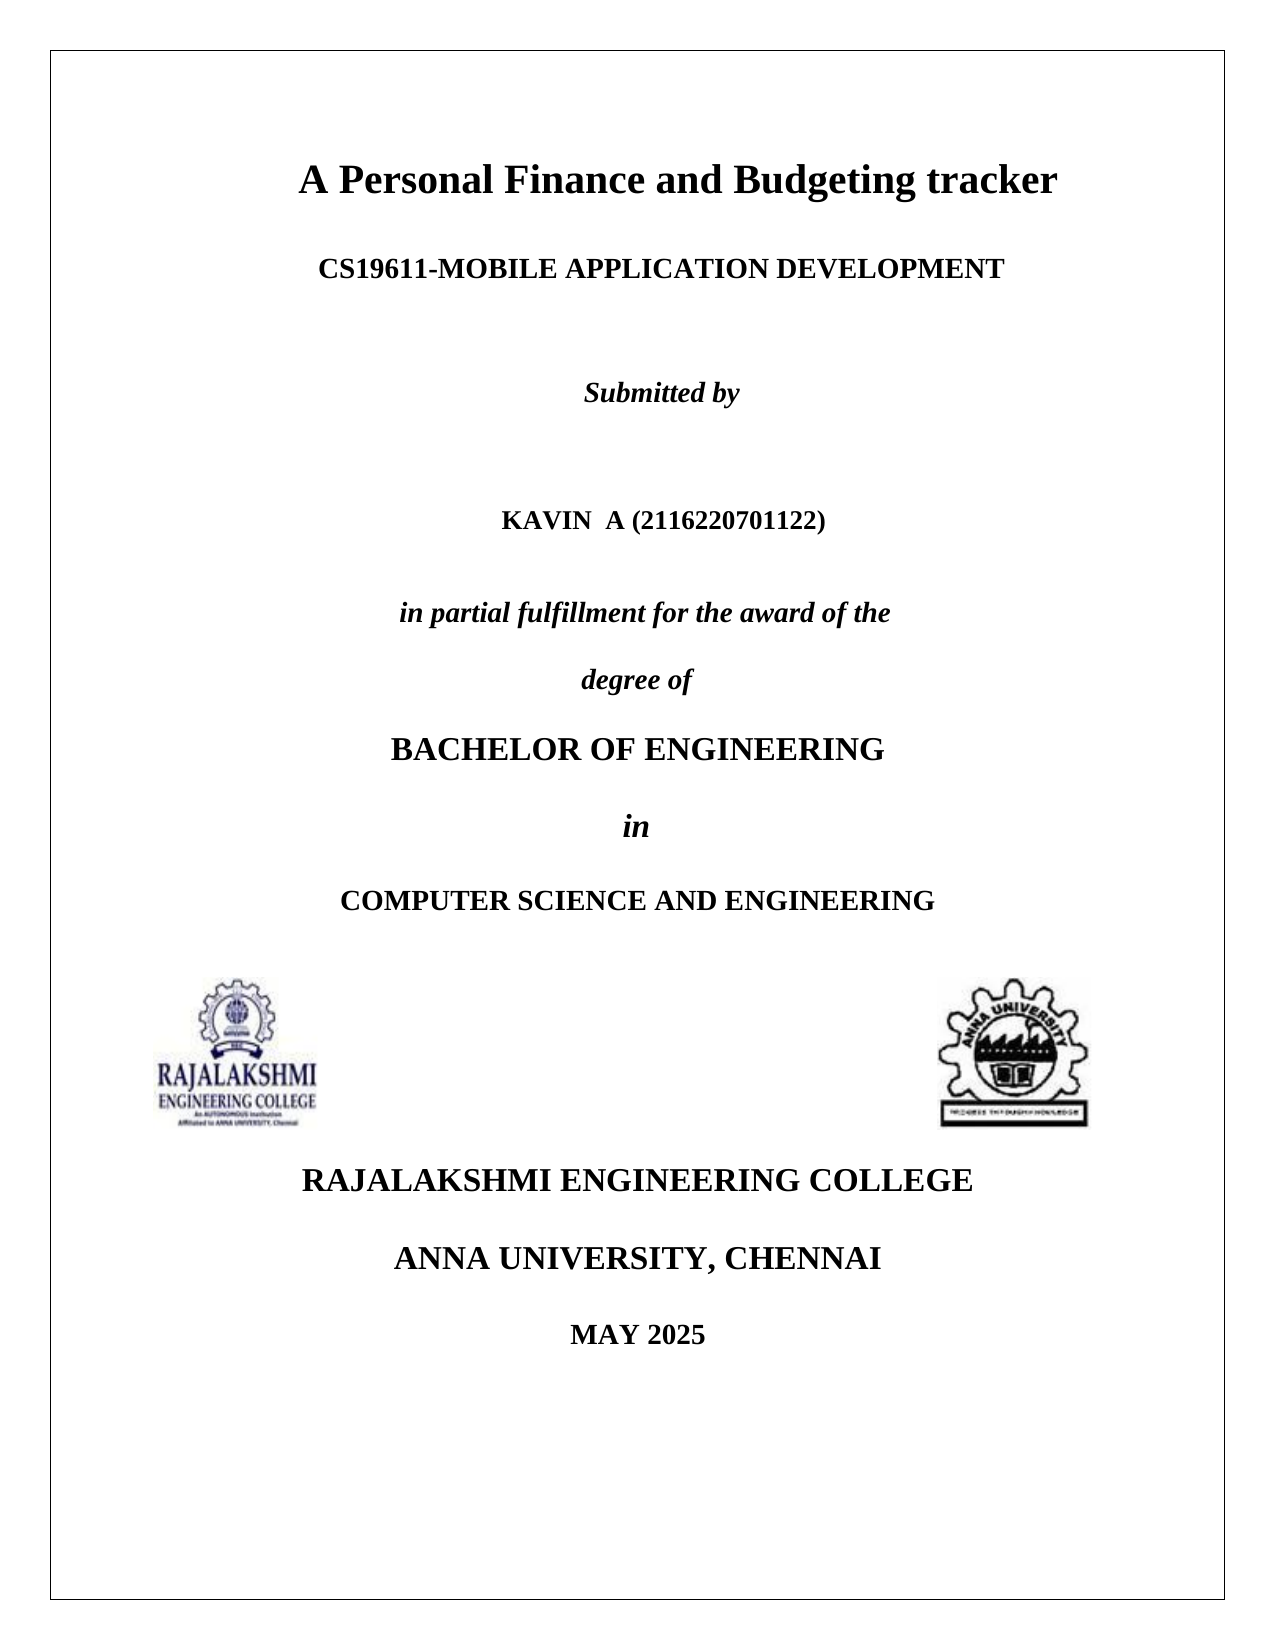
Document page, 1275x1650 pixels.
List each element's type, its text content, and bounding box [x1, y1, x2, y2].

subtitle MAY 2025 [341, 1317, 934, 1350]
text A Personal Finance and Budgeting tracker [163, 154, 1148, 202]
text in [341, 806, 934, 844]
picture [937, 977, 1092, 1130]
text KAVIN A (2116220701122) [218, 504, 1148, 535]
text in partial fulfillment for the award of the degree of [341, 595, 934, 696]
picture [153, 977, 318, 1130]
text BACHELOR OF ENGINEERING [341, 729, 934, 768]
text CS19611-MOBILE APPLICATION DEVELOPMENT CS1961 [163, 251, 1148, 341]
subtitle COMPUTER SCIENCE AND ENGINEERING [133, 883, 1142, 916]
text Submitted by [566, 375, 934, 408]
text RAJALAKSHMI ENGINEERING COLLEGE ANNA UNIVERSITY, CHENNAI [257, 1006, 1018, 1277]
